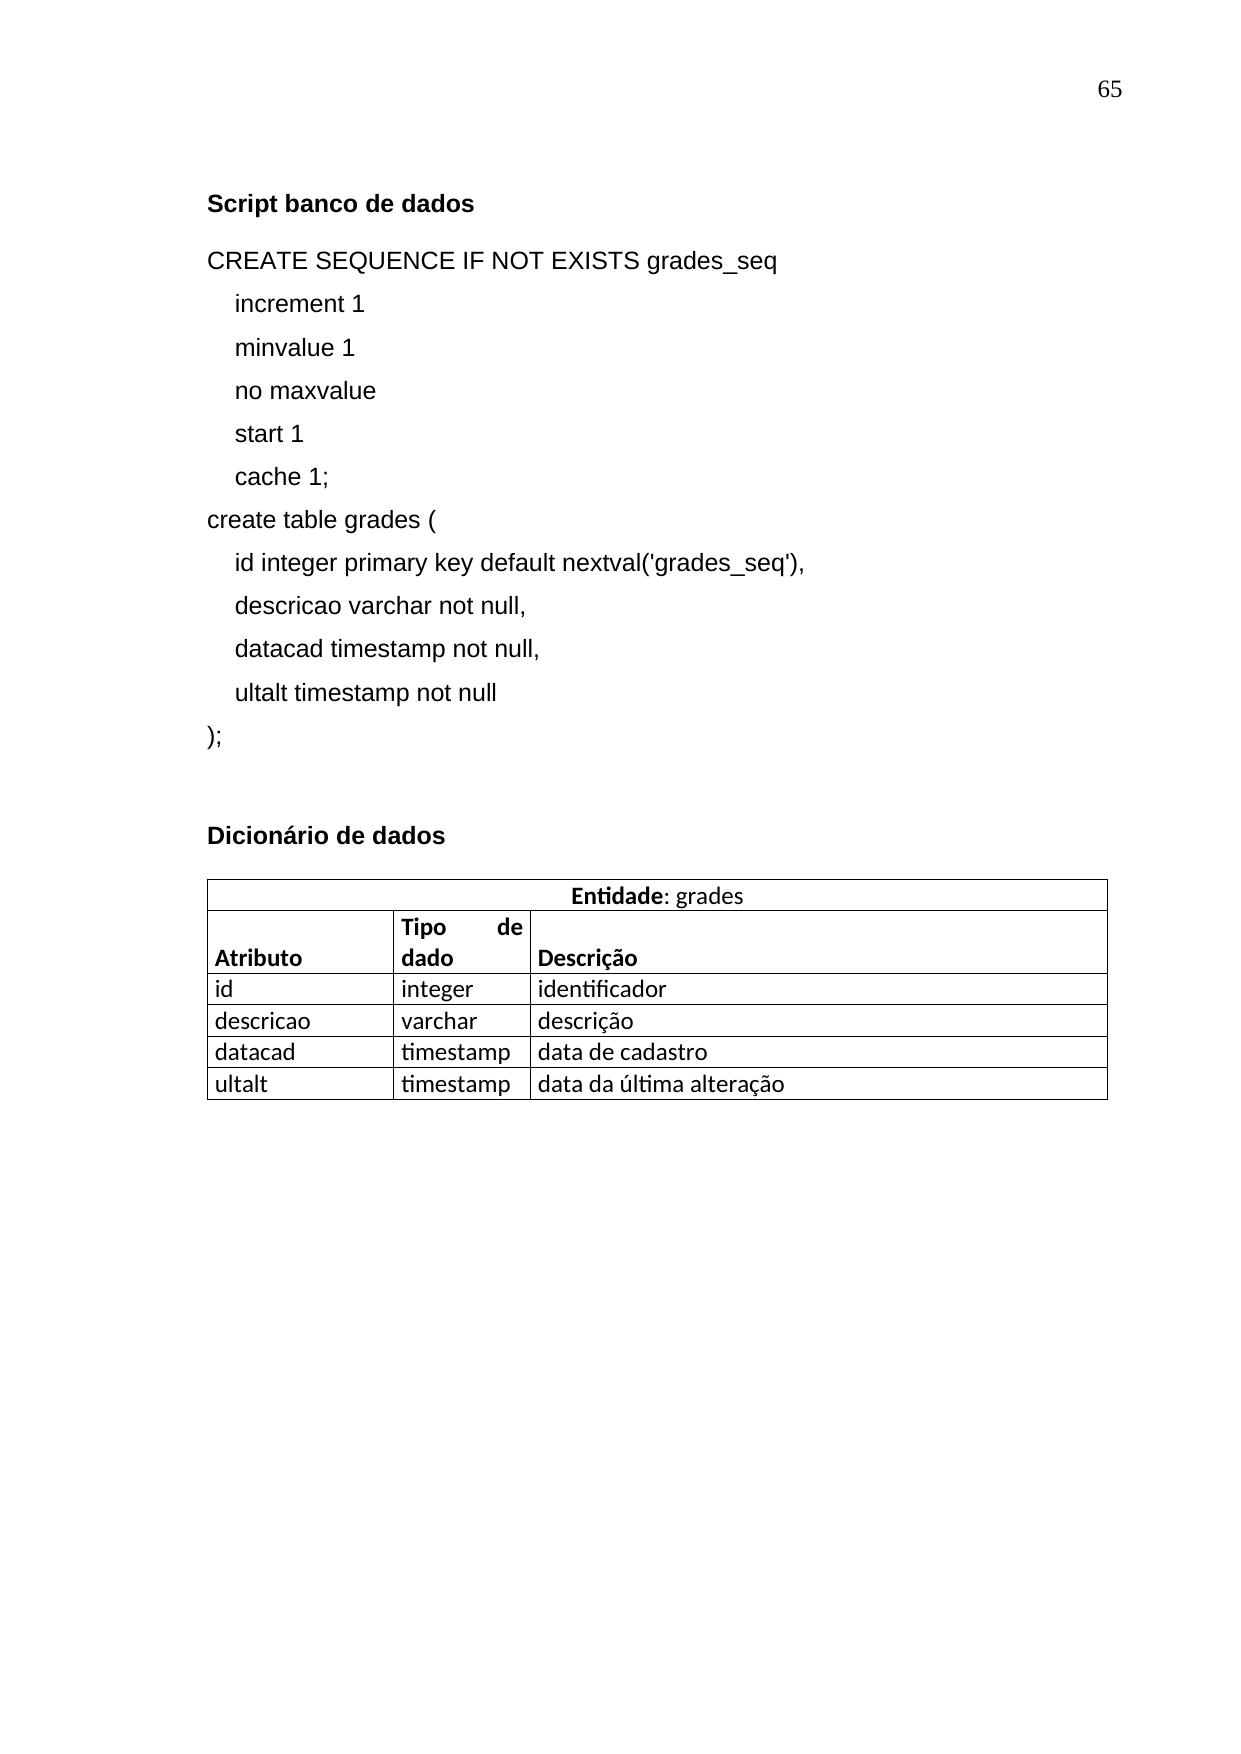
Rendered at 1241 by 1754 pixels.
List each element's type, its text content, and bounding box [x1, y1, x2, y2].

text Dicionário de dados [207, 821, 1122, 850]
table_cell varchar [394, 1005, 530, 1036]
text Script banco de dados [207, 189, 1122, 217]
table_cell Descrição [531, 911, 1107, 972]
text descricao varchar not null, [207, 591, 1122, 620]
table_cell timestamp [394, 1037, 530, 1067]
text cache 1; [207, 462, 1122, 491]
table_cell Atributo [208, 911, 393, 972]
text CREATE SEQUENCE IF NOT EXISTS grades_seq [207, 246, 1122, 275]
table_cell descrição [531, 1005, 1107, 1036]
text ); [207, 721, 1122, 749]
table_cell Tipo de dado [394, 911, 530, 972]
table_cell id [208, 974, 393, 1004]
table_cell identificador [531, 974, 1107, 1004]
table_cell integer [394, 974, 530, 1004]
text no maxvalue [207, 376, 1122, 404]
table_header Entidade: grades [208, 880, 1107, 910]
text increment 1 [207, 289, 1122, 318]
text minvalue 1 [207, 332, 1122, 361]
table_cell data da última alteração [531, 1068, 1107, 1099]
table_cell data de cadastro [531, 1037, 1107, 1067]
text id integer primary key default nextval('grades_seq'), [207, 548, 1122, 577]
table_cell ultalt [208, 1068, 393, 1099]
text datacad timestamp not null, [207, 634, 1122, 663]
table_cell datacad [208, 1037, 393, 1067]
table_cell descricao [208, 1005, 393, 1036]
text start 1 [207, 419, 1122, 447]
text create table grades ( [207, 505, 1122, 534]
text ultalt timestamp not null [207, 677, 1122, 706]
table_cell timestamp [394, 1068, 530, 1099]
